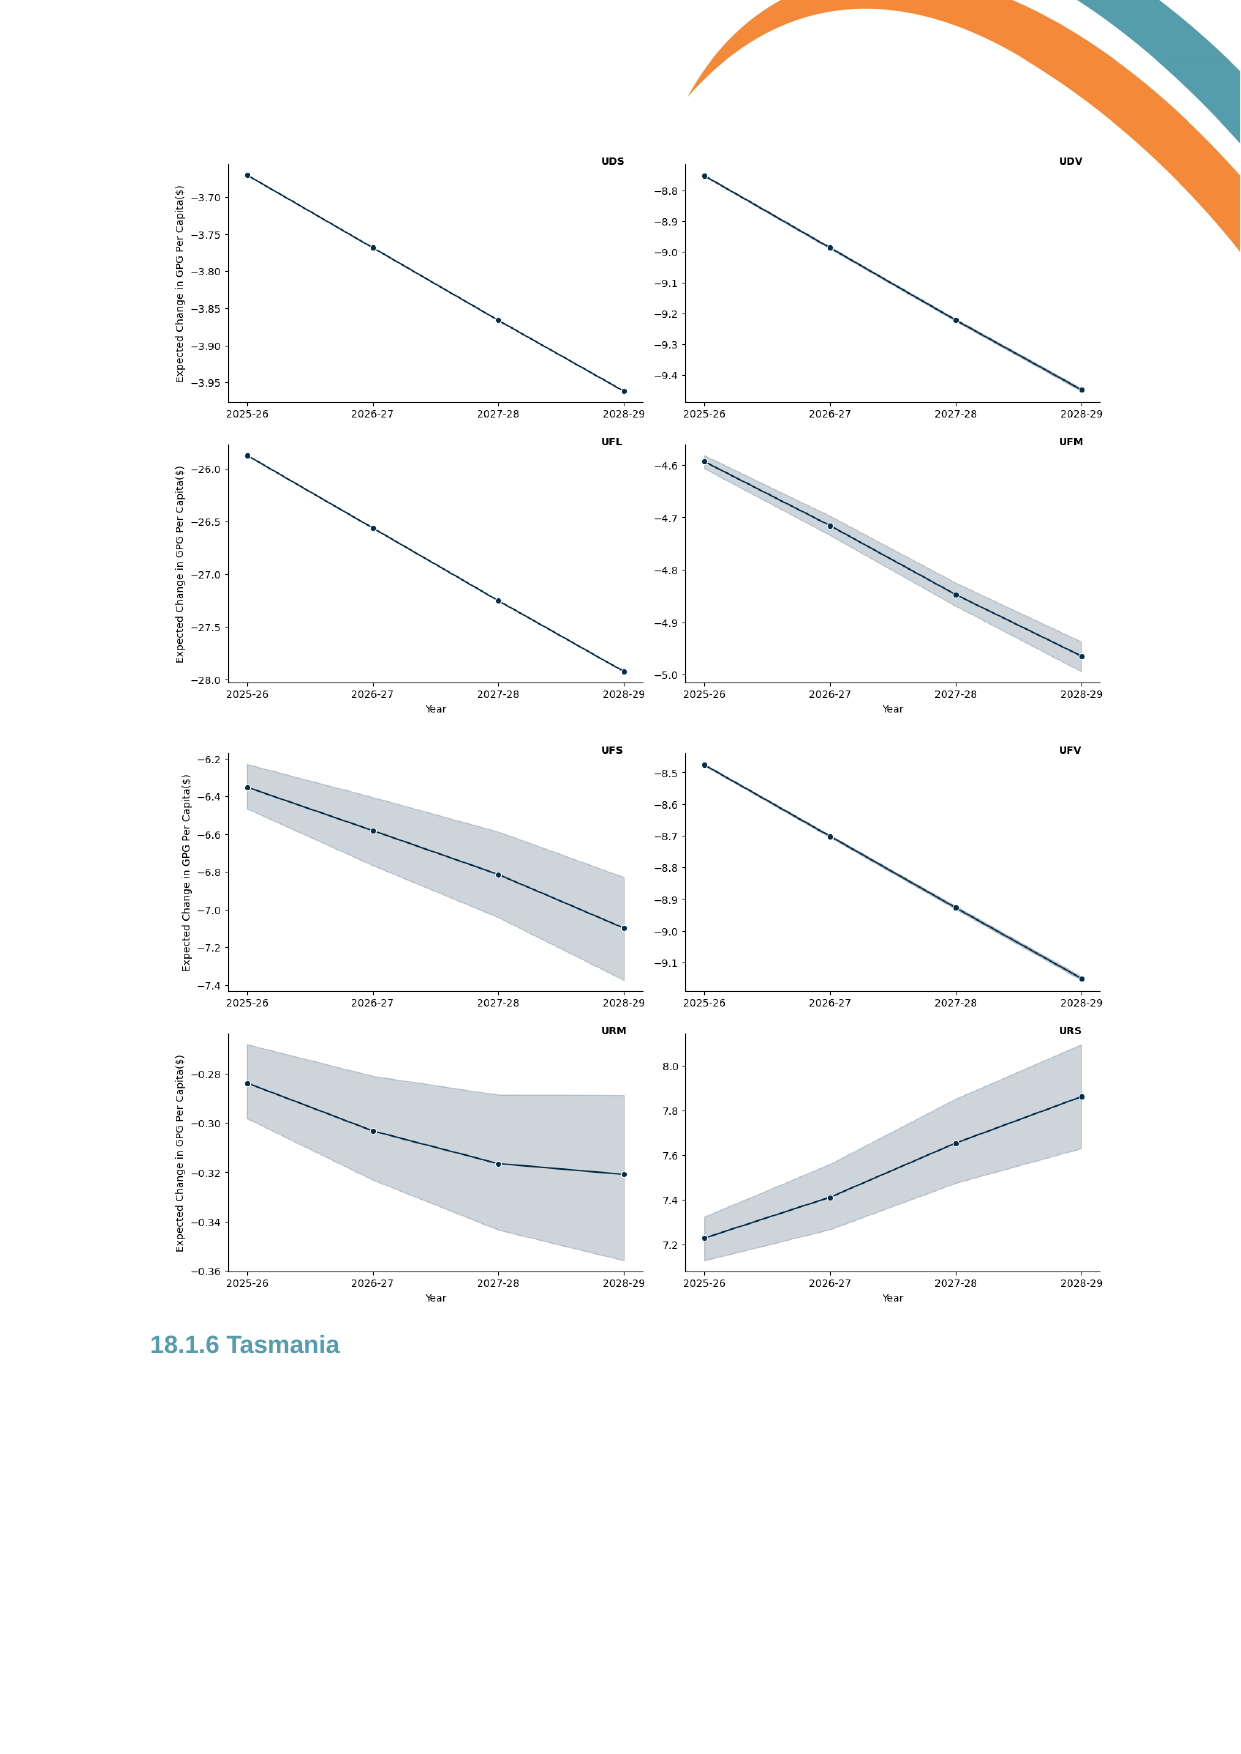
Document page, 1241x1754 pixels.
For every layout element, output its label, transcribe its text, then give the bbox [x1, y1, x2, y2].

subtitle 18.1.6 Tasmania [150, 1330, 1090, 1359]
picture [19, 0, 1241, 721]
picture [168, 738, 1109, 1310]
